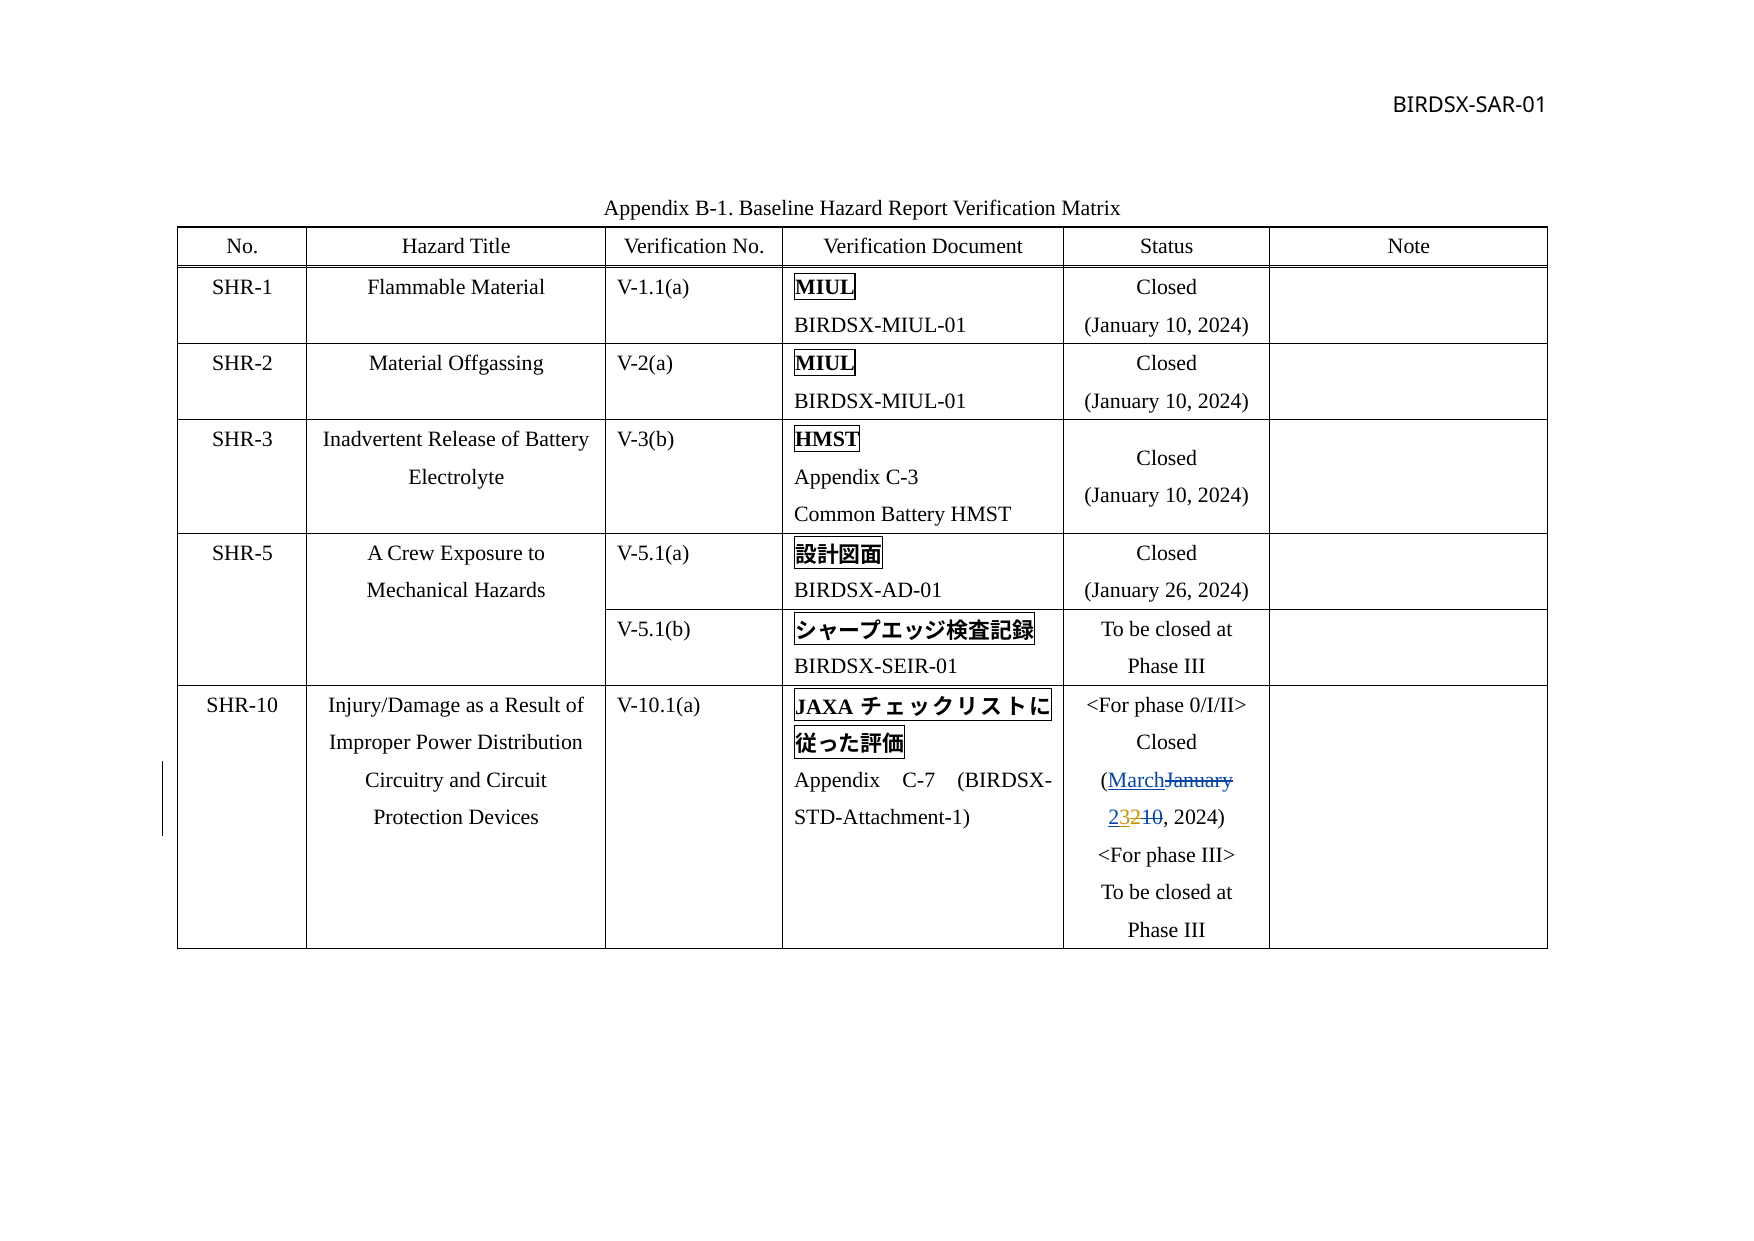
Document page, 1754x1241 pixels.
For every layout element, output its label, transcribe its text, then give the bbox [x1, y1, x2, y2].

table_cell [307, 686, 605, 948]
table_cell [1270, 610, 1547, 685]
table_cell SHR-10 [178, 686, 306, 948]
table_cell To be closed at Phase III [1064, 610, 1269, 685]
table_cell V-1.1(a) [606, 268, 782, 343]
table_cell Closed (January 26, 2024) [1064, 534, 1269, 609]
table_cell V-5.1(b) [606, 610, 782, 685]
table_cell <For phase 0/I/II> Closed ( , 2024) <For phase III> To be closed at Phase III [1064, 686, 1269, 948]
table_header Verification Document [783, 228, 1063, 265]
table_cell A Crew Exposure to Mechanical Hazards [307, 534, 605, 685]
table_header Hazard Title [307, 228, 605, 265]
text Appendix B-1. Baseline Hazard Report Verification Matrix [177, 189, 1547, 226]
table_cell [1270, 344, 1547, 419]
table_header No. [178, 228, 306, 265]
table_header Verification No. [606, 228, 782, 265]
table_cell SHR-1 [178, 268, 306, 343]
table_cell [1270, 534, 1547, 609]
table_cell SHR-5 [178, 534, 306, 685]
table_cell V-10.1(a) [606, 686, 782, 948]
table_cell MIUL BIRDSX-MIUL-01 [783, 344, 1063, 419]
table_cell MIUL BIRDSX-MIUL-01 [783, 268, 1063, 343]
table_header Note [1270, 228, 1547, 265]
table_cell Closed (January 10, 2024) [1064, 344, 1269, 419]
table_cell Closed (January 10, 2024) [1064, 268, 1269, 343]
table_cell [1270, 268, 1547, 343]
table_cell Inadvertent Release of Battery Electrolyte [307, 420, 605, 533]
table_header Status [1064, 228, 1269, 265]
table_cell V-5.1(a) [606, 534, 782, 609]
table_cell SHR-3 [178, 420, 306, 533]
table_cell Closed (January 10, 2024) [1064, 420, 1269, 533]
table_cell 設計図面 BIRDSX-AD-01 [783, 534, 1063, 609]
table_cell [1270, 420, 1547, 533]
table_cell Flammable Material [307, 268, 605, 343]
table_cell V-3(b) [606, 420, 782, 533]
table_cell HMST Appendix C-3 Common Battery HMST [783, 420, 1063, 533]
table_cell V-2(a) [606, 344, 782, 419]
table_cell JAXAチェックリストに従った評価 Appendix C-7 (BIRDSX-STD-Attachment-1) [783, 686, 1063, 948]
table_cell [1270, 686, 1547, 948]
table_cell シャープエッジ検査記録 BIRDSX-SEIR-01 [783, 610, 1063, 685]
table_cell SHR-2 [178, 344, 306, 419]
table_cell Material Offgassing [307, 344, 605, 419]
